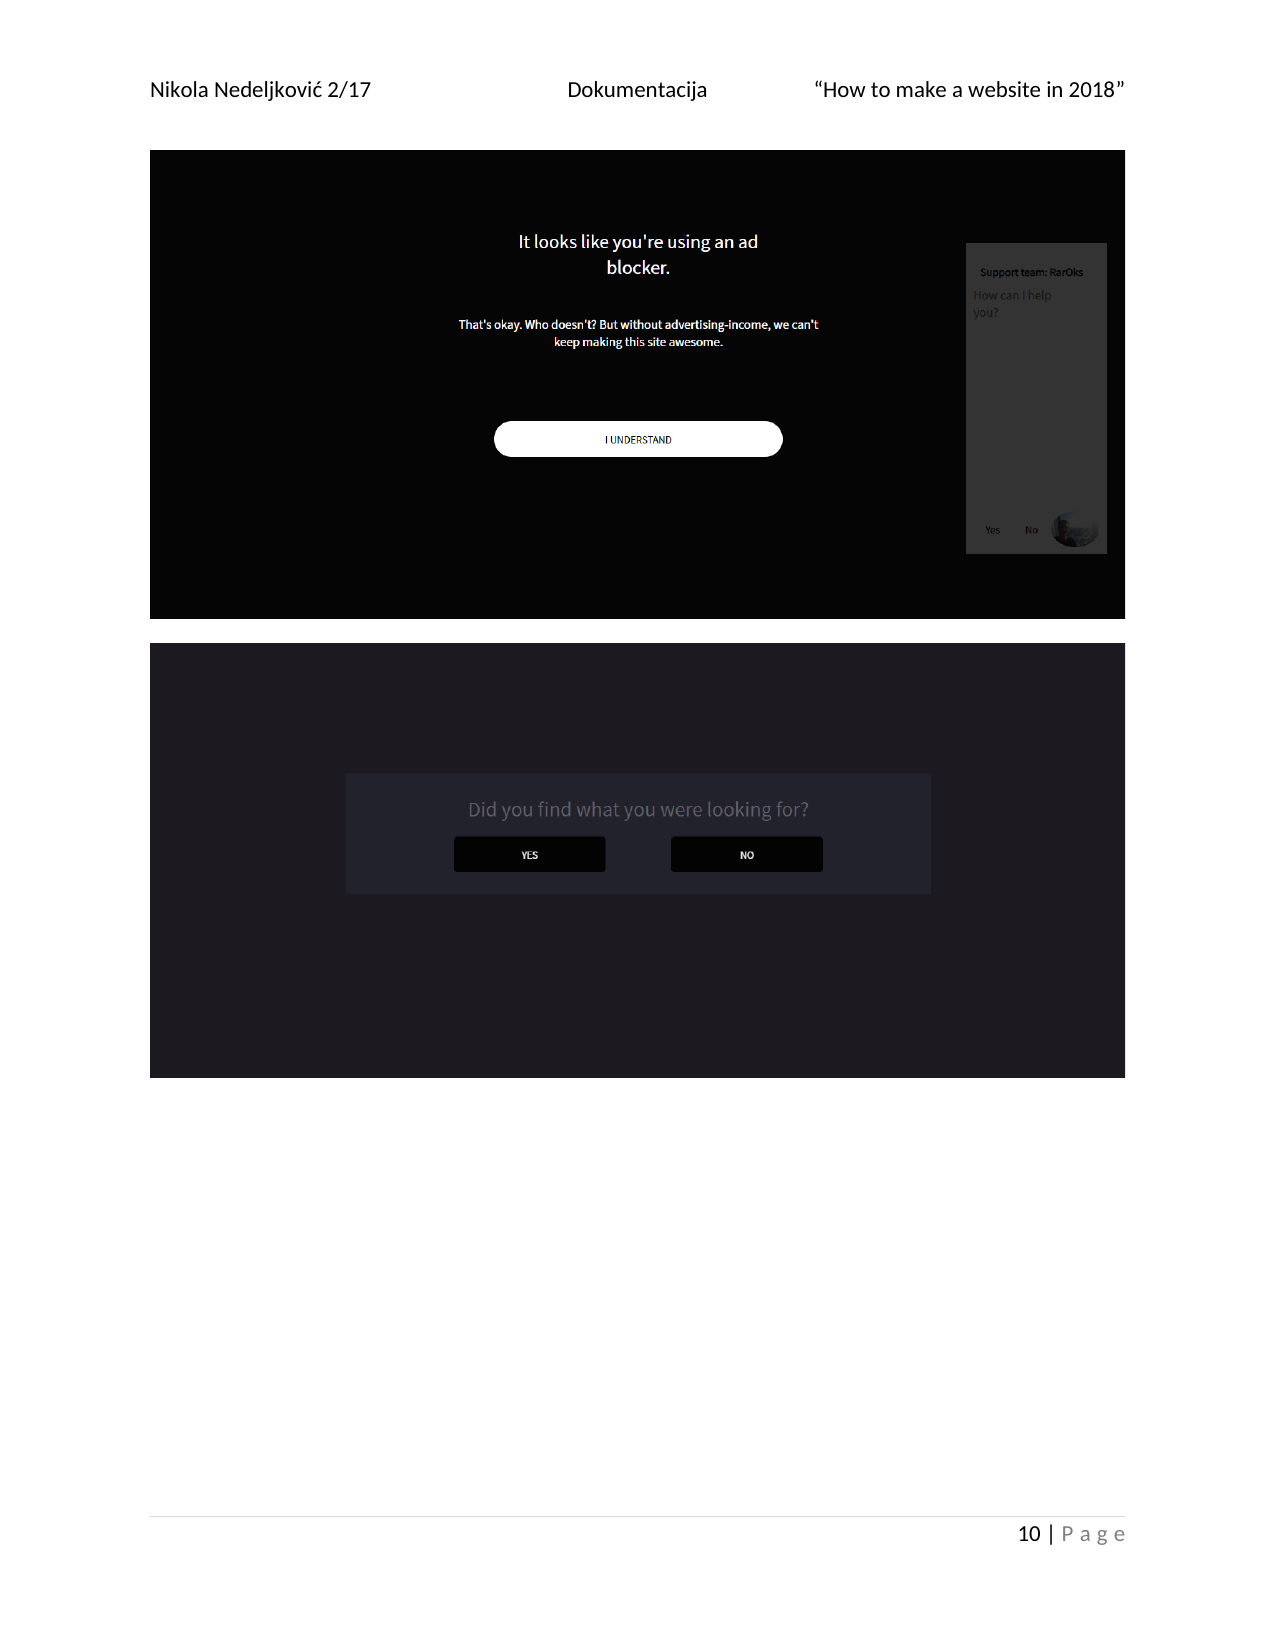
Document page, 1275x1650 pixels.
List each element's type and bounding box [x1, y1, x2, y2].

picture [150, 643, 1125, 1078]
picture [150, 150, 1125, 619]
